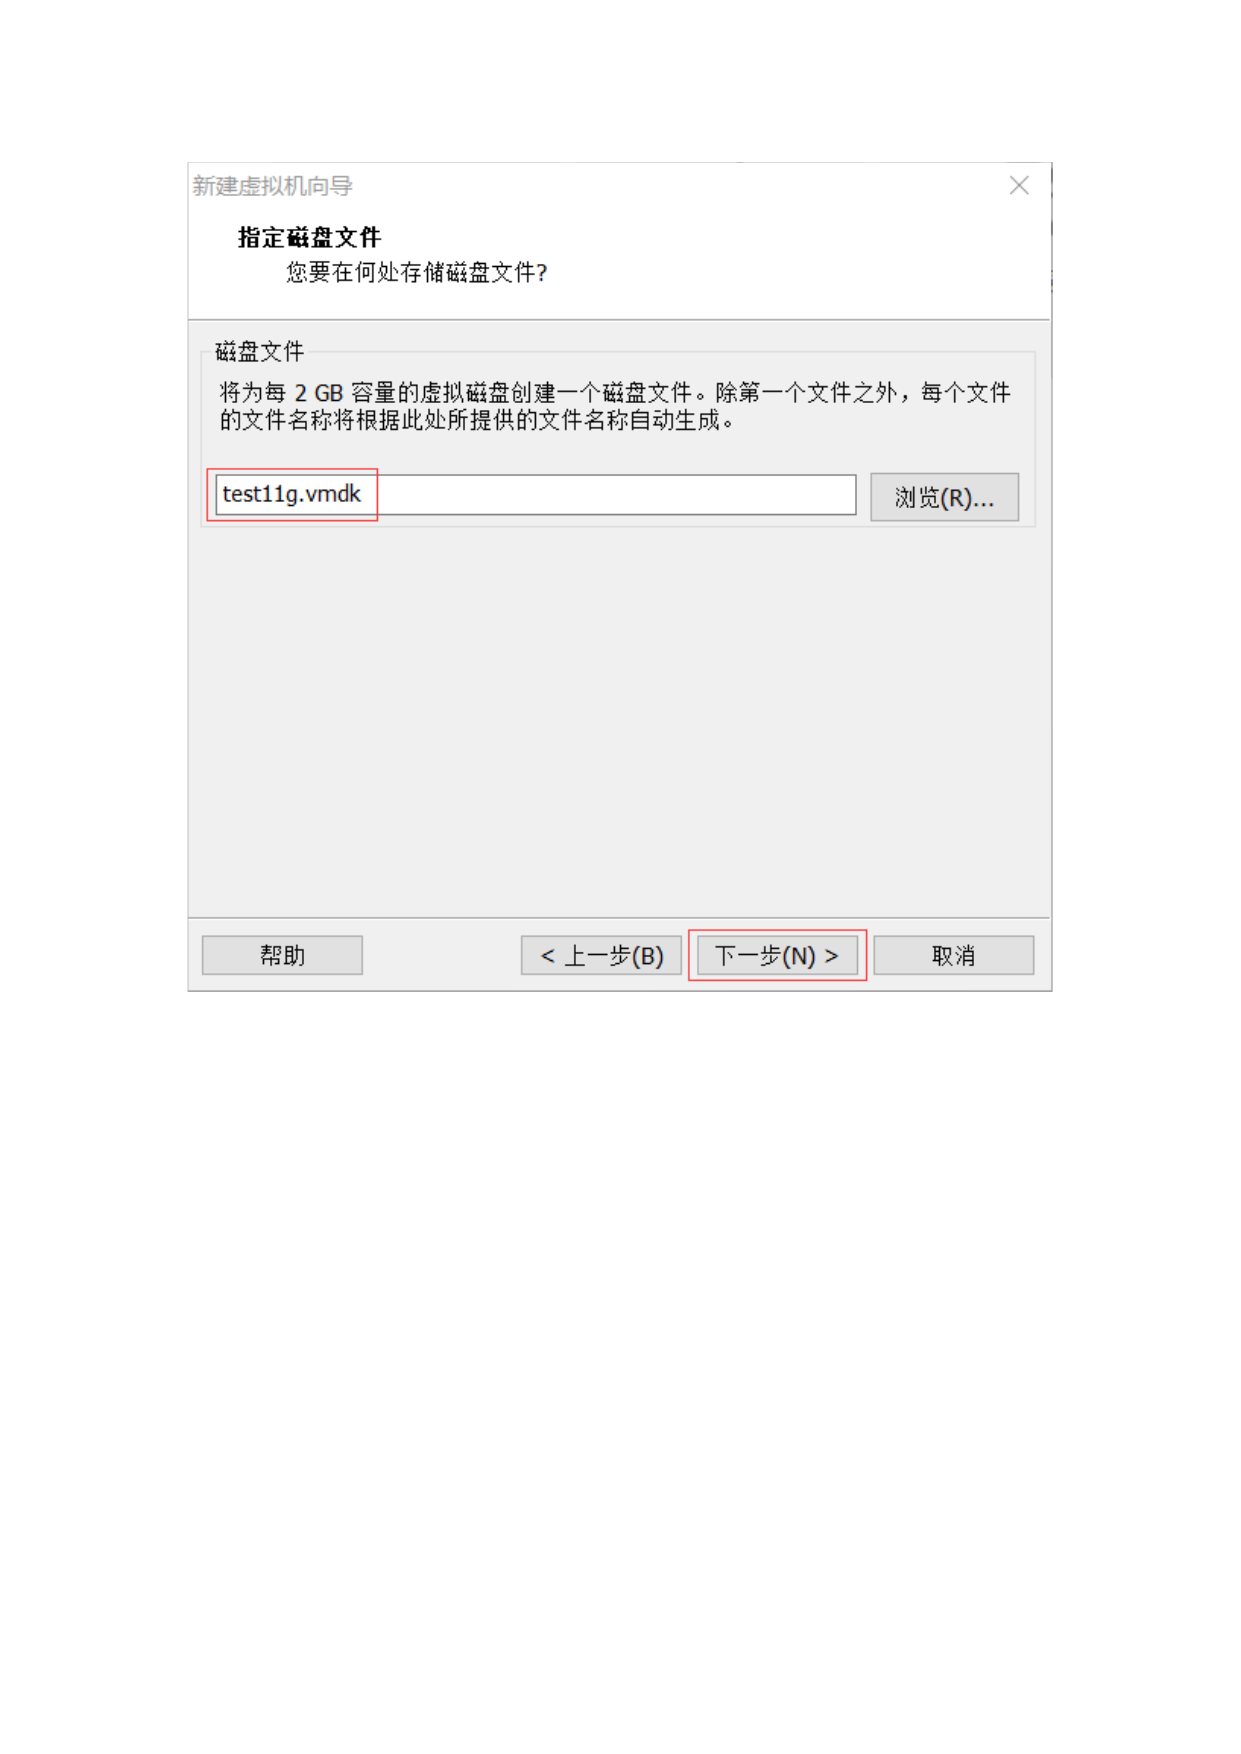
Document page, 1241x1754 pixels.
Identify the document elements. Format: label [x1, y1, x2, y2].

picture [187, 162, 1053, 992]
